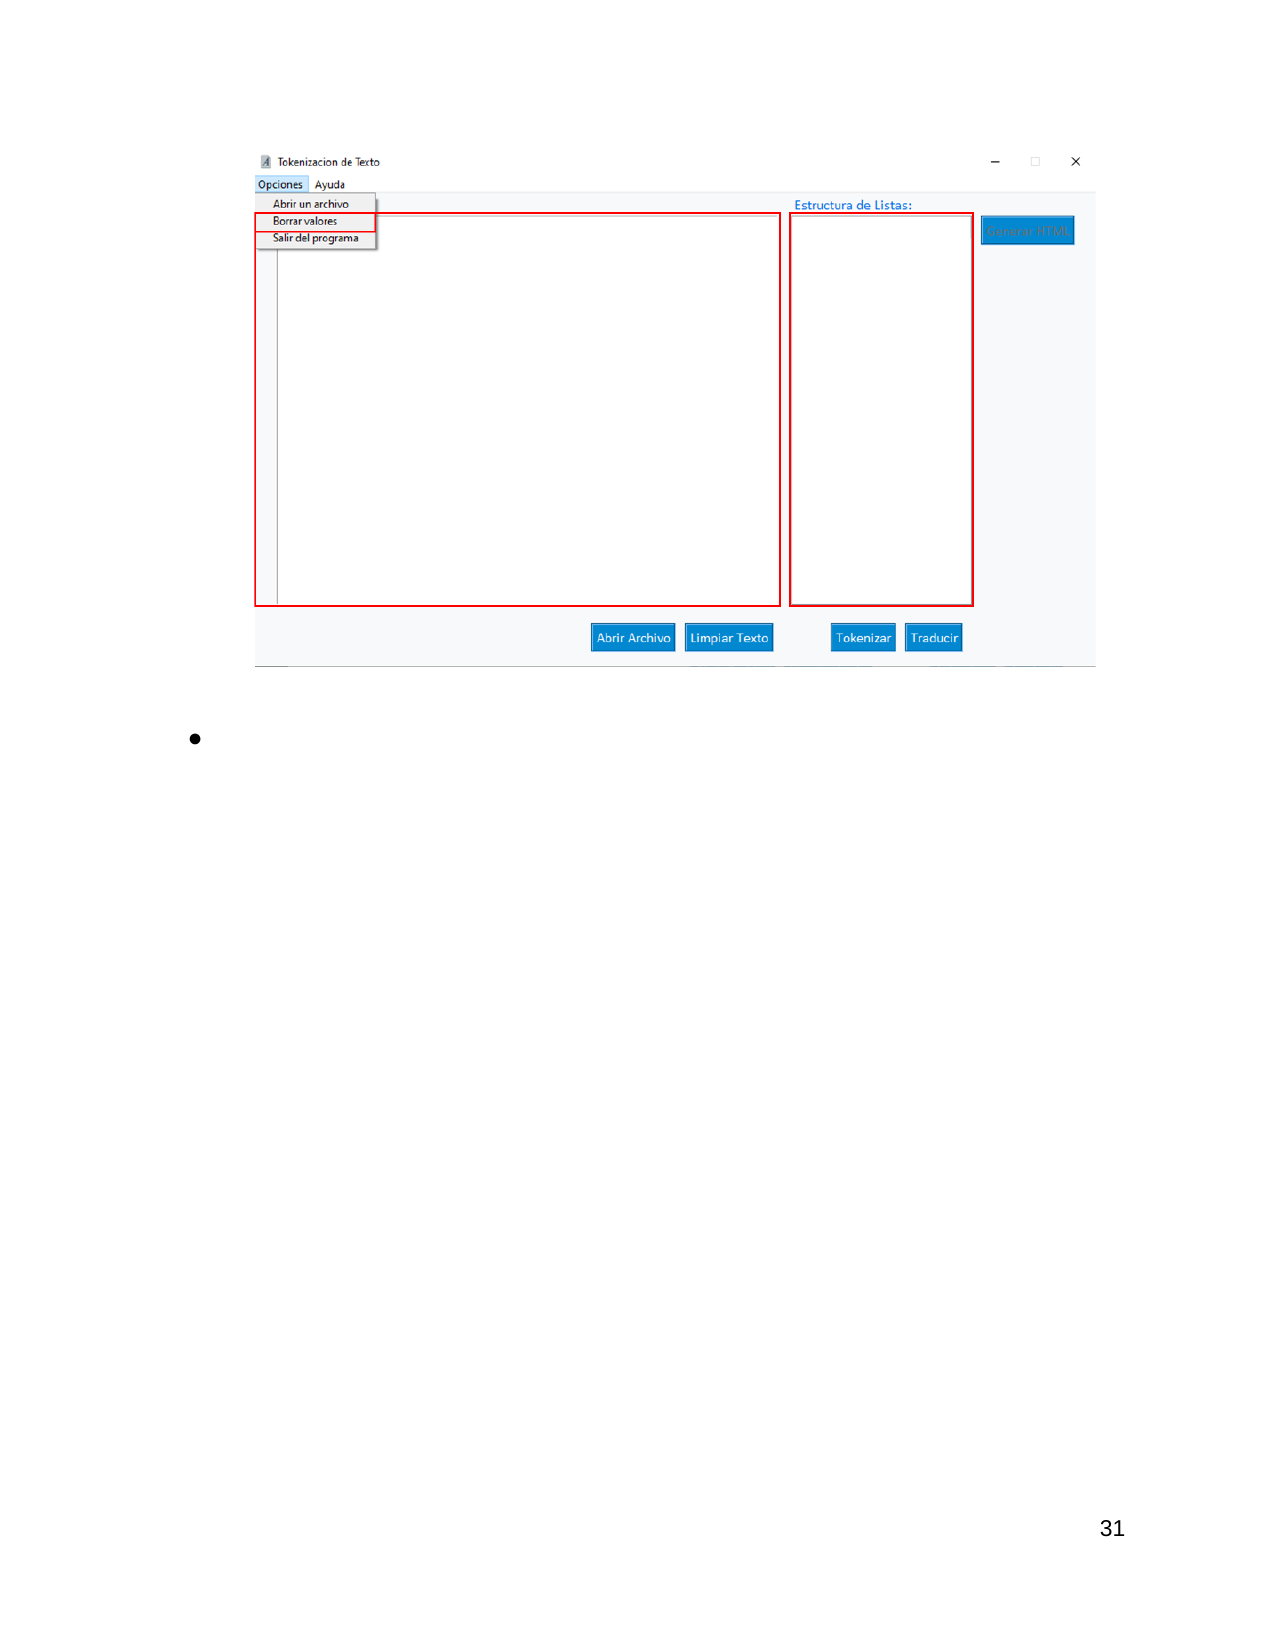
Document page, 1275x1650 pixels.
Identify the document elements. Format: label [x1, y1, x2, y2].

picture [254, 150, 1096, 667]
